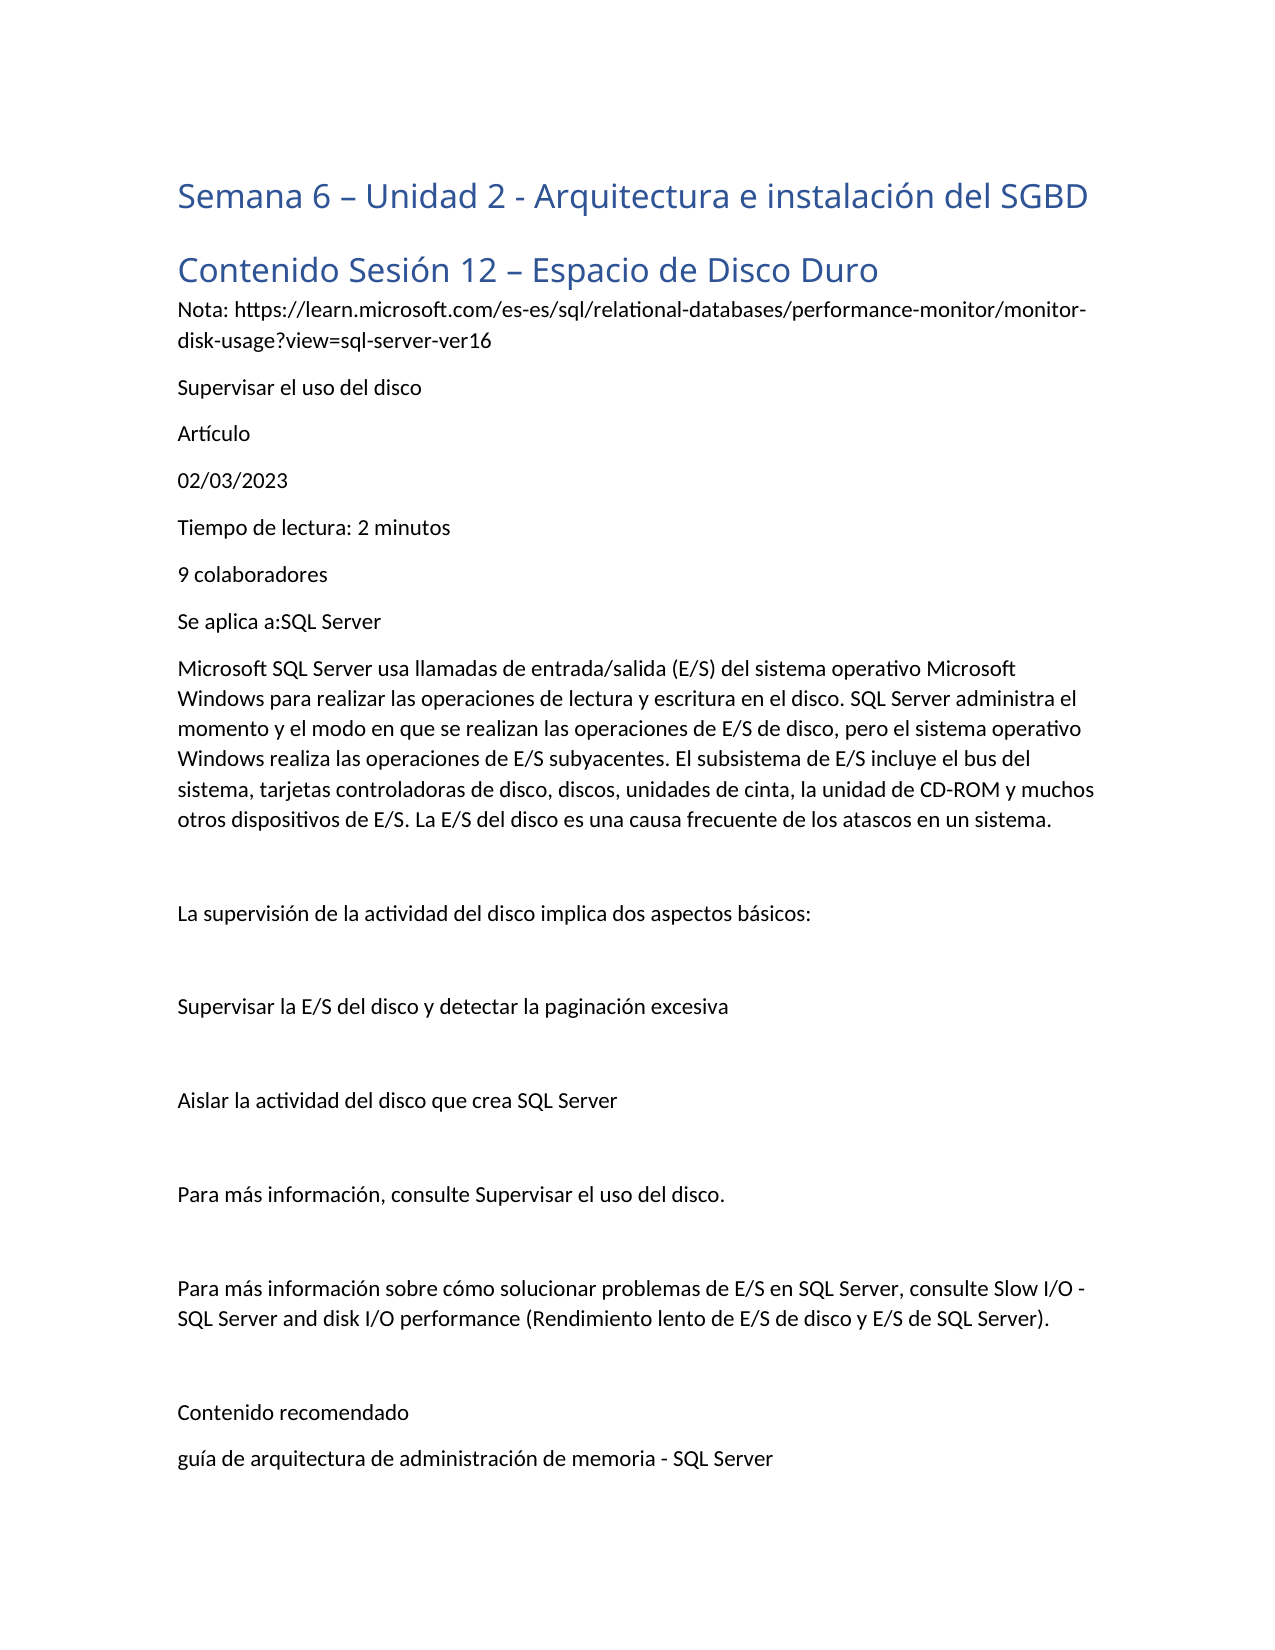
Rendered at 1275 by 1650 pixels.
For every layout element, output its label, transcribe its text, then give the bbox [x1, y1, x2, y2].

text La supervisión de la actividad del disco implica dos aspectos básicos: [177, 899, 1098, 927]
text Nota: https://learn.microsoft.com/es-es/sql/relational-databases/performance-monitor/monitor-disk-usage?view=sql-server-ver16 [177, 296, 1098, 354]
text Se aplica a:SQL Server [177, 607, 1098, 635]
subtitle Contenido Sesión 12 – Espacio de Disco Duro [177, 247, 1098, 292]
text Para más información, consulte Supervisar el uso del disco. [177, 1180, 1098, 1208]
text Aislar la actividad del disco que crea SQL Server [177, 1086, 1098, 1114]
text Supervisar la E/S del disco y detectar la paginación excesiva [177, 992, 1098, 1020]
text 02/03/2023 [177, 466, 1098, 494]
text Microsoft SQL Server usa llamadas de entrada/salida (E/S) del sistema operativo Microsoft Windows para realizar las operaciones de lectura y escritura en el disco. SQL Server administra el momento y el modo en que se realizan las operaciones de E/S de disco, pero el sistema operativo Windows realiza las operaciones de E/S subyacentes. El subsistema de E/S incluye el bus del sistema, tarjetas controladoras de disco, discos, unidades de cinta, la unidad de CD-ROM y muchos otros dispositivos de E/S. La E/S del disco es una causa frecuente de los atascos en un sistema. [177, 654, 1098, 833]
text Supervisar el uso del disco [177, 373, 1098, 401]
text Para más información sobre cómo solucionar problemas de E/S en SQL Server, consulte Slow I/O - SQL Server and disk I/O performance (Rendimiento lento de E/S de disco y E/S de SQL Server). [177, 1274, 1098, 1332]
text Contenido recomendado [177, 1398, 1098, 1426]
text Artículo [177, 419, 1098, 447]
text 9 colaboradores [177, 560, 1098, 588]
subtitle Semana 6 – Unidad 2 - Arquitectura e instalación del SGBD [177, 173, 1098, 218]
text guía de arquitectura de administración de memoria - SQL Server [177, 1444, 1098, 1472]
text Tiempo de lectura: 2 minutos [177, 513, 1098, 541]
